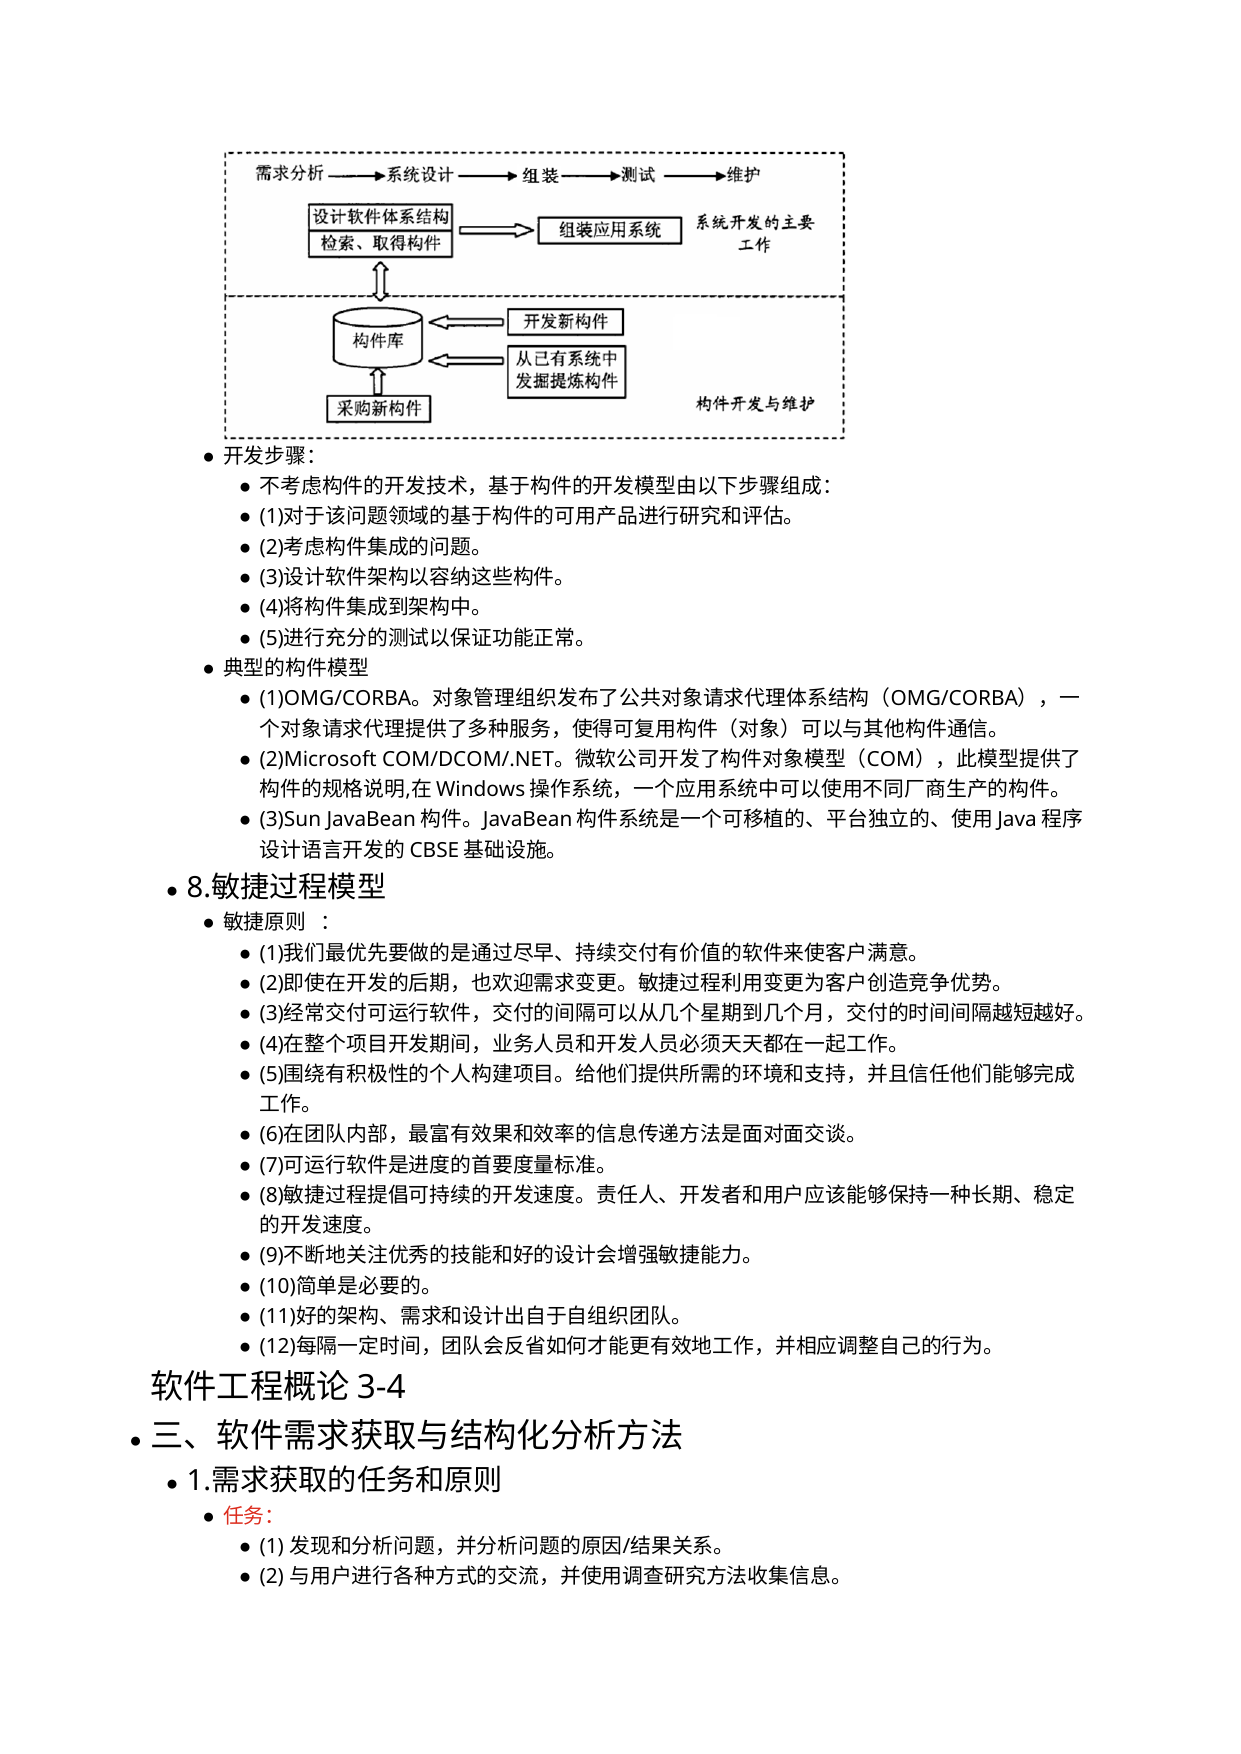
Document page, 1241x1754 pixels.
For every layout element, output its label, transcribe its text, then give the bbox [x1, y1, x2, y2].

list (2)考虑构件集成的问题。 [238, 530, 1090, 560]
list 开发步骤： [202, 439, 1090, 469]
list (7)可运行软件是进度的首要度量标准。 [238, 1148, 1090, 1178]
list 8.敏捷过程模型 [166, 863, 1090, 906]
subtitle 软件工程概论3-4 [150, 1360, 1090, 1408]
list (1)我们最优先要做的是通过尽早、持续交付有价值的软件来使客户满意。 [238, 936, 1090, 966]
list (4)在整个项目开发期间，业务人员和开发人员必须天天都在一起工作。 [238, 1027, 1090, 1057]
list (1) 发现和分析问题，并分析问题的原因/结果关系。 [238, 1529, 1090, 1559]
list (6)在团队内部，最富有效果和效率的信息传递方法是面对面交谈。 [238, 1118, 1090, 1148]
list 不考虑构件的开发技术，基于构件的开发模型由以下步骤组成： [238, 469, 1090, 500]
list (10)简单是必要的。 [238, 1269, 1090, 1299]
list (2) 与用户进行各种方式的交流，并使用调查研究方法收集信息。 [238, 1559, 1090, 1590]
list 任务： [202, 1499, 1090, 1529]
list (11)好的架构、需求和设计出自于自组织团队。 [238, 1299, 1090, 1330]
list (3)Sun JavaBean构件。JavaBean构件系统是一个可移植的、平台独立的、使用Java程序设计语言开发的CBSE基础设施。 [238, 803, 1090, 863]
list (5)围绕有积极性的个人构建项目。给他们提供所需的环境和支持，并且信任他们能够完成工作。 [238, 1057, 1090, 1118]
list (3)经常交付可运行软件，交付的间隔可以从几个星期到几个月，交付的时间间隔越短越好。 [238, 996, 1090, 1027]
list (4)将构件集成到架构中。 [238, 591, 1090, 621]
picture [222, 150, 848, 440]
list 三、软件需求获取与结构化分析方法 [129, 1408, 1090, 1457]
list (12)每隔一定时间，团队会反省如何才能更有效地工作，并相应调整自己的行为。 [238, 1330, 1090, 1360]
list (9)不断地关注优秀的技能和好的设计会增强敏捷能力。 [238, 1239, 1090, 1269]
list (1)对于该问题领域的基于构件的可用产品进行研究和评估。 [238, 500, 1090, 530]
list 敏捷原则 ： [202, 906, 1090, 936]
list (2)即使在开发的后期，也欢迎需求变更。敏捷过程利用变更为客户创造竞争优势。 [238, 966, 1090, 996]
list (3)设计软件架构以容纳这些构件。 [238, 560, 1090, 591]
list (5)进行充分的测试以保证功能正常。 [238, 621, 1090, 651]
list 典型的构件模型 [202, 651, 1090, 681]
list (1)OMG/CORBA。对象管理组织发布了公共对象请求代理体系结构（OMG/CORBA），一个对象请求代理提供了多种服务，使得可复用构件（对象）可以与其他构件通信。 [238, 681, 1090, 742]
list (8)敏捷过程提倡可持续的开发速度。责任人、开发者和用户应该能够保持一种长期、稳定的开发速度。 [238, 1178, 1090, 1239]
list (2)Microsoft COM/DCOM/.NET。微软公司开发了构件对象模型（COM），此模型提供了构件的规格说明,在Windows操作系统，一个应用系统中可以使用不同厂商生产的构件。 [238, 742, 1090, 803]
list 1.需求获取的任务和原则 [166, 1457, 1090, 1499]
